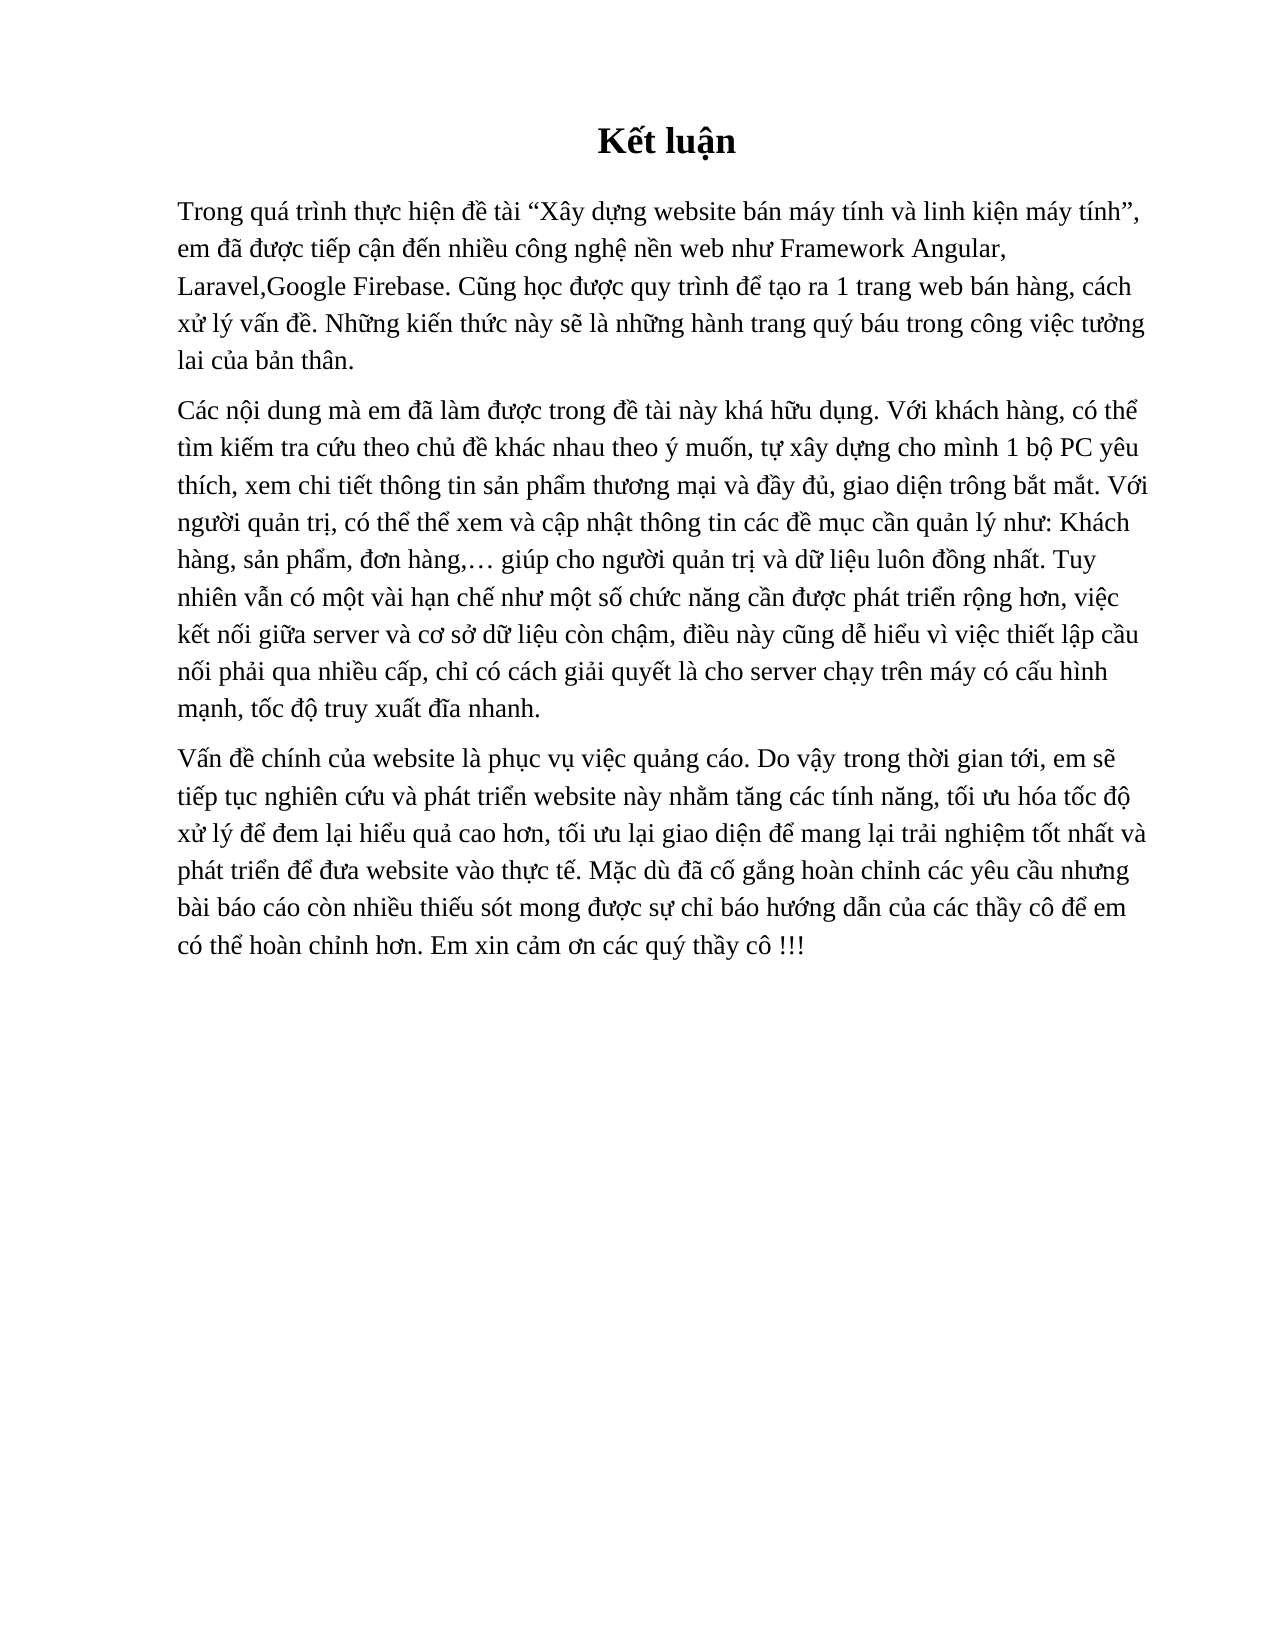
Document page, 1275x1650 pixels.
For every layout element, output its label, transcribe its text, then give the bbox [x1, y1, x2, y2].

text Vấn đề chính của website là phục vụ việc quảng cáo. Do vậy trong thời gian tới, em sẽ tiếp tục nghiên cứu và phát triển website này nhằm tăng các tính năng, tối ưu hóa tốc độ xử lý để đem lại hiểu quả cao hơn, tối ưu lại giao diện để mang lại trải nghiệm tốt nhất và phát triển để đưa website vào thực tế. Mặc dù đã cố gắng hoàn chỉnh các yêu cầu nhưng bài báo cáo còn nhiều thiếu sót mong được sự chỉ báo hướng dẫn của các thầy cô để em có thể hoàn chỉnh hơn. Em xin cảm ơn các quý thầy cô !!! [177, 742, 1156, 960]
text Các nội dung mà em đã làm được trong đề tài này khá hữu dụng. Với khách hàng, có thể tìm kiếm tra cứu theo chủ đề khác nhau theo ý muốn, tự xây dựng cho mình 1 bộ PC yêu thích, xem chi tiết thông tin sản phẩm thương mại và đầy đủ, giao diện trông bắt mắt. Với người quản trị, có thể thể xem và cập nhật thông tin các đề mục cần quản lý như: Khách hàng, sản phẩm, đơn hàng,… giúp cho người quản trị và dữ liệu luôn đồng nhất. Tuy nhiên vẫn có một vài hạn chế như một số chức năng cần được phát triển rộng hơn, việc kết nối giữa server và cơ sở dữ liệu còn chậm, điều này cũng dễ hiểu vì việc thiết lập cầu nối phải qua nhiều cấp, chỉ có cách giải quyết là cho server chạy trên máy có cấu hình mạnh, tốc độ truy xuất đĩa nhanh. [177, 394, 1156, 724]
text Trong quá trình thực hiện đề tài “Xây dựng website bán máy tính và linh kiện máy tính”, em đã được tiếp cận đến nhiều công nghệ nền web như Framework Angular, Laravel,Google Firebase. Cũng học được quy trình để tạo ra 1 trang web bán hàng, cách xử lý vấn đề. Những kiến thức này sẽ là những hành trang quý báu trong công việc tưởng lai của bản thân. [177, 195, 1156, 376]
subtitle Kết luận [177, 118, 1156, 162]
